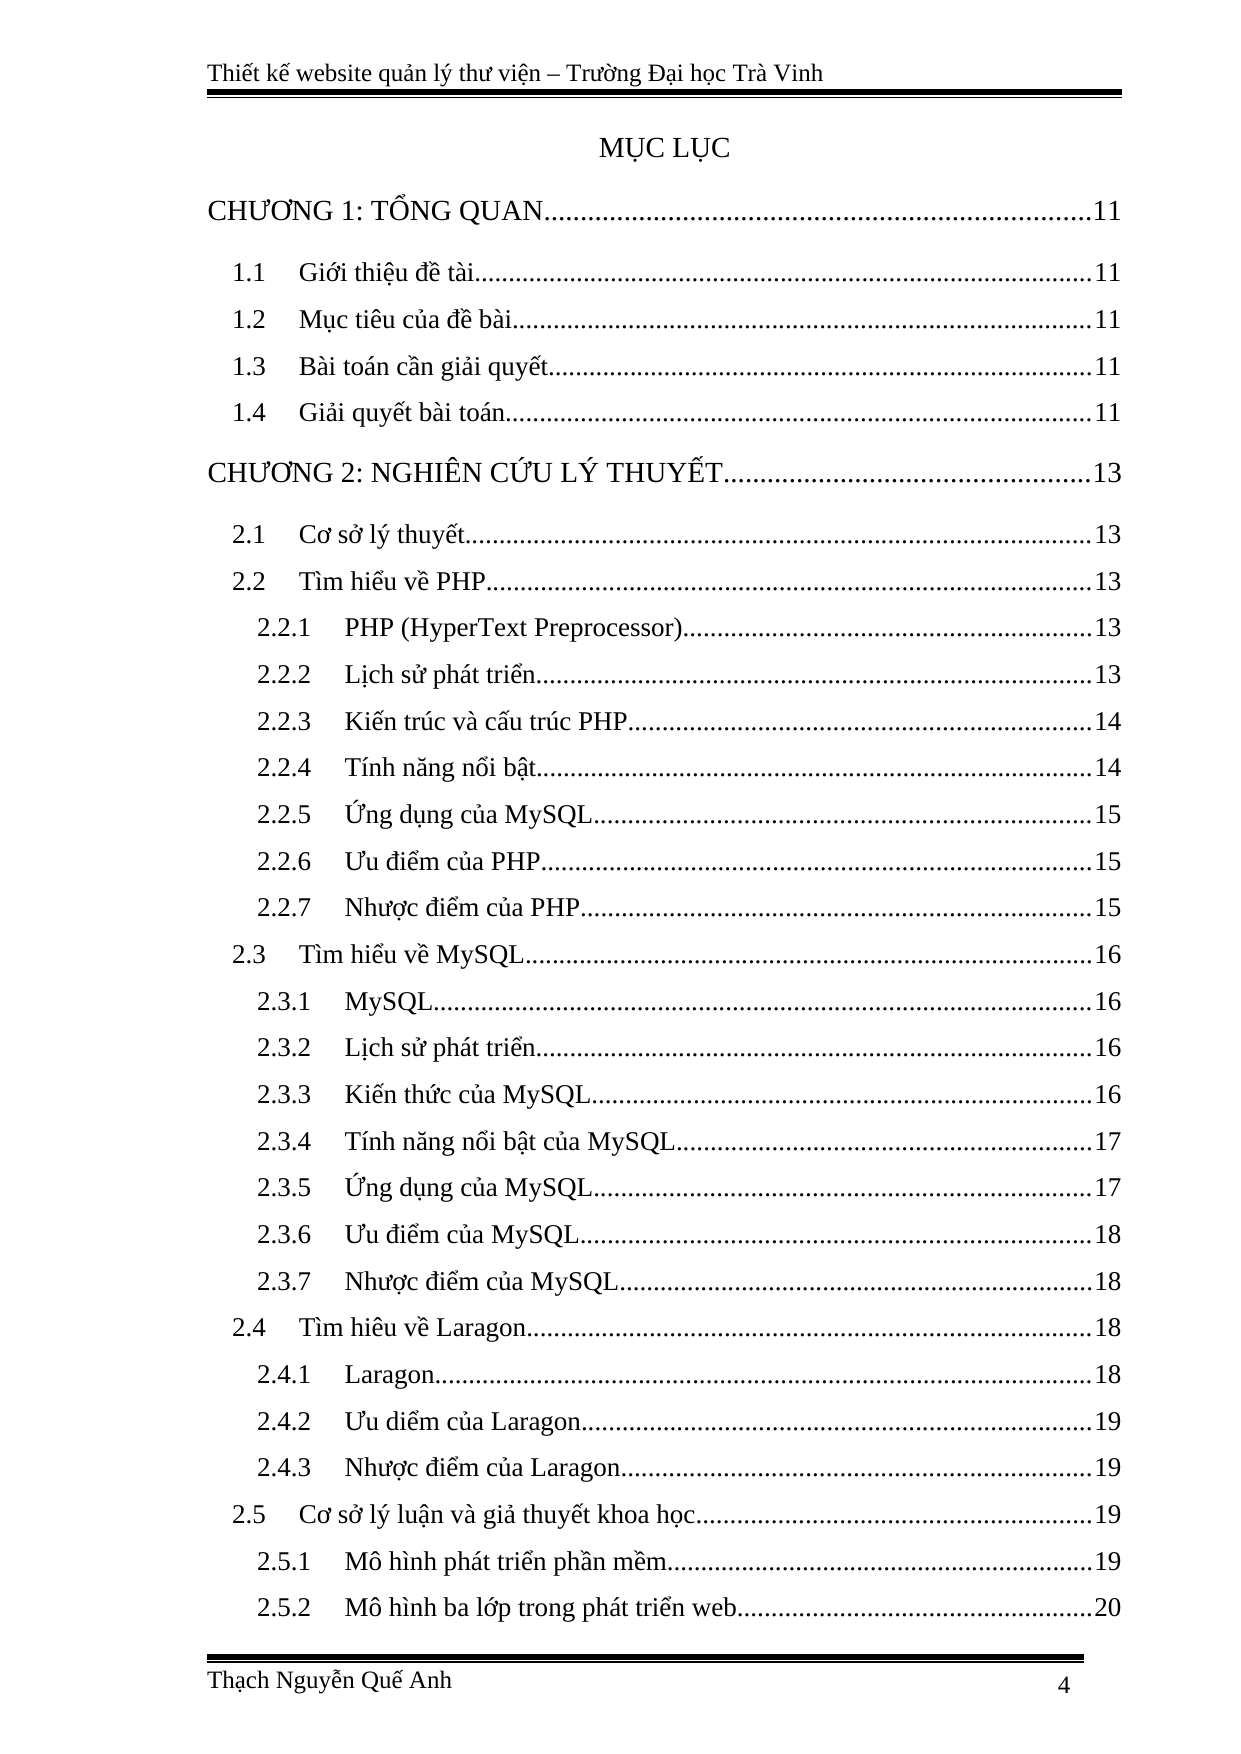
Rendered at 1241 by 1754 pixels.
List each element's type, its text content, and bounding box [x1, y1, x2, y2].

text 2.5.2 Mô hình ba lớp trong phát triển web 20 [257, 1592, 1122, 1623]
text CHƯƠNG 1: TỔNG QUAN 11 [207, 193, 1122, 227]
text 2.3.3 Kiến thức của MySQL 16 [257, 1078, 1122, 1109]
text 2.2.7 Nhược điểm của PHP 15 [257, 892, 1122, 923]
text 2.3.7 Nhược điểm của MySQL 18 [257, 1265, 1122, 1296]
text 2.3.2 Lịch sử phát triển 16 [257, 1032, 1122, 1063]
text 2.2.5 Ứng dụng của MySQL 15 [257, 798, 1122, 829]
text MỤC LỤC [207, 131, 1122, 164]
text 2.3.5 Ứng dụng của MySQL 17 [257, 1172, 1122, 1203]
text 2.4.1 Laragon 18 [257, 1358, 1122, 1389]
text 2.2.6 Ưu điểm của PHP 15 [257, 845, 1122, 876]
text 2.2.2 Lịch sử phát triển 13 [257, 658, 1122, 689]
text 2.4 Tìm hiêu về Laragon 18 [232, 1312, 1122, 1343]
text 2.2 Tìm hiểu về PHP 13 [232, 565, 1122, 596]
text 1.2 Mục tiêu của đề bài 11 [232, 303, 1122, 334]
text 2.3.4 Tính năng nổi bật của MySQL 17 [257, 1125, 1122, 1156]
text 2.4.3 Nhược điểm của Laragon 19 [257, 1452, 1122, 1483]
text 1.3 Bài toán cần giải quyết 11 [232, 349, 1122, 381]
text 1.4 Giải quyết bài toán 11 [232, 396, 1122, 427]
text 2.2.4 Tính năng nổi bật 14 [257, 752, 1122, 783]
text 1.1 Giới thiệu đề tài 11 [232, 256, 1122, 287]
text 2.4.2 Ưu diểm của Laragon 19 [257, 1405, 1122, 1436]
text CHƯƠNG 2: NGHIÊN CỨU LÝ THUYẾT 13 [207, 455, 1122, 489]
text 2.2.1 PHP (HyperText Preprocessor) 13 [257, 612, 1122, 643]
text 2.2.3 Kiến trúc và cấu trúc PHP 14 [257, 705, 1122, 736]
text 2.3.6 Ưu điểm của MySQL 18 [257, 1218, 1122, 1249]
text 2.1 Cơ sở lý thuyết 13 [232, 518, 1122, 549]
text 2.3 Tìm hiểu về MySQL 16 [232, 938, 1122, 969]
text 2.5.1 Mô hình phát triển phần mềm 19 [257, 1545, 1122, 1576]
text 2.3.1 MySQL 16 [257, 985, 1122, 1016]
text 2.5 Cơ sở lý luận và giả thuyết khoa học 19 [232, 1498, 1122, 1529]
